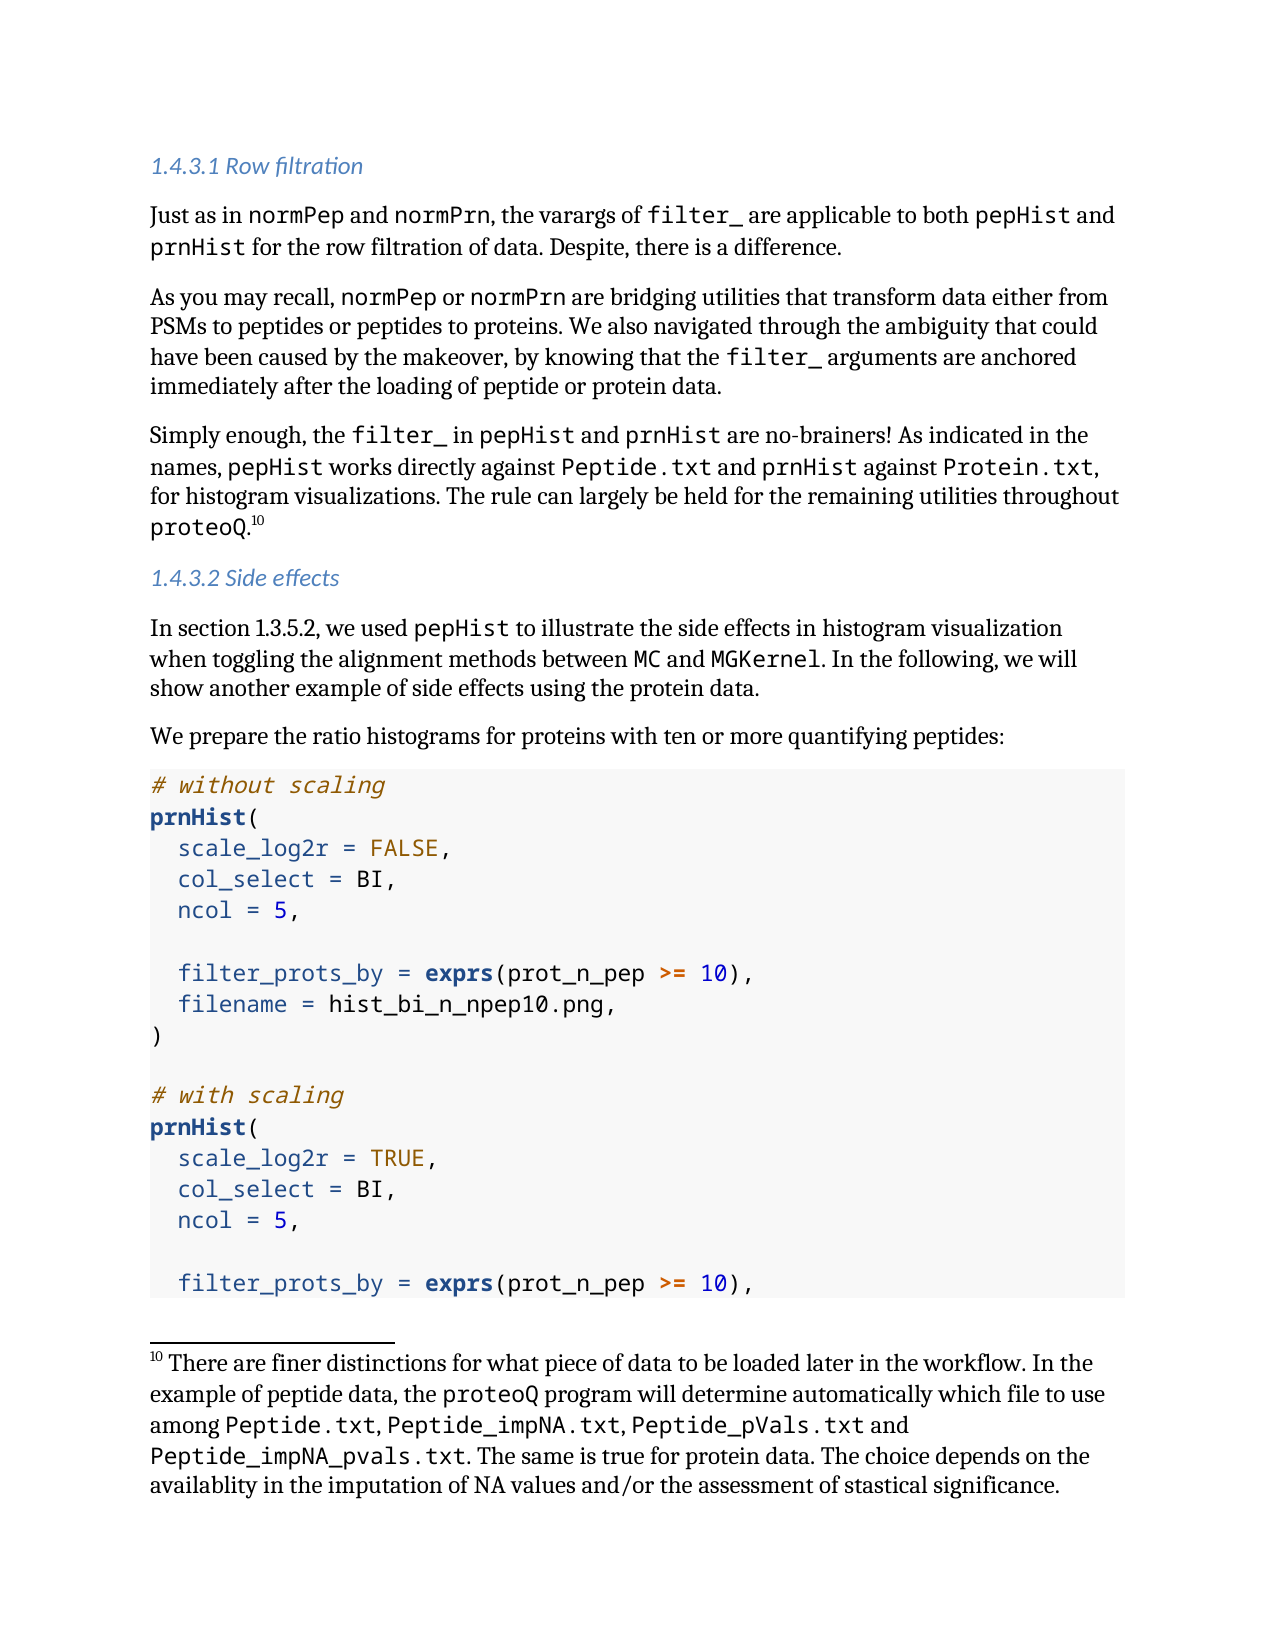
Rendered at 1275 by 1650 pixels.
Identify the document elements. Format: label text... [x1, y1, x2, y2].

subtitle 1.4.3.2 Side effects [150, 563, 1125, 593]
text Just as in normPep and normPrn, the varargs of filter_ are applicable to both pepHist and prnHist for the row filtration of data. Despite, there is a difference. [150, 199, 1125, 262]
text Simply enough, the filter_ in pepHist and prnHist are no-brainers! As indicated in the names, pepHist works directly against Peptide.txt and prnHist against Protein.txt, for histogram visualizations. The rule can largely be held for the remaining utilities throughout proteoQ. [150, 419, 1125, 542]
subtitle 1.4.3.1 Row filtration [150, 150, 1125, 181]
text We prepare the ratio histograms for proteins with ten or more quantifying peptides: [150, 722, 1125, 751]
text As you may recall, normPep or normPrn are bridging utilities that transform data either from PSMs to peptides or peptides to proteins. We also navigated through the ambiguity that could have been caused by the makeover, by knowing that the filter_ arguments are anchored immediately after the loading of peptide or protein data. [150, 281, 1125, 401]
text In section 1.3.5.2, we used pepHist to illustrate the side effects in histogram visualization when toggling the alignment methods between MC and MGKernel. In the following, we will show another example of side effects using the protein data. [150, 612, 1125, 703]
